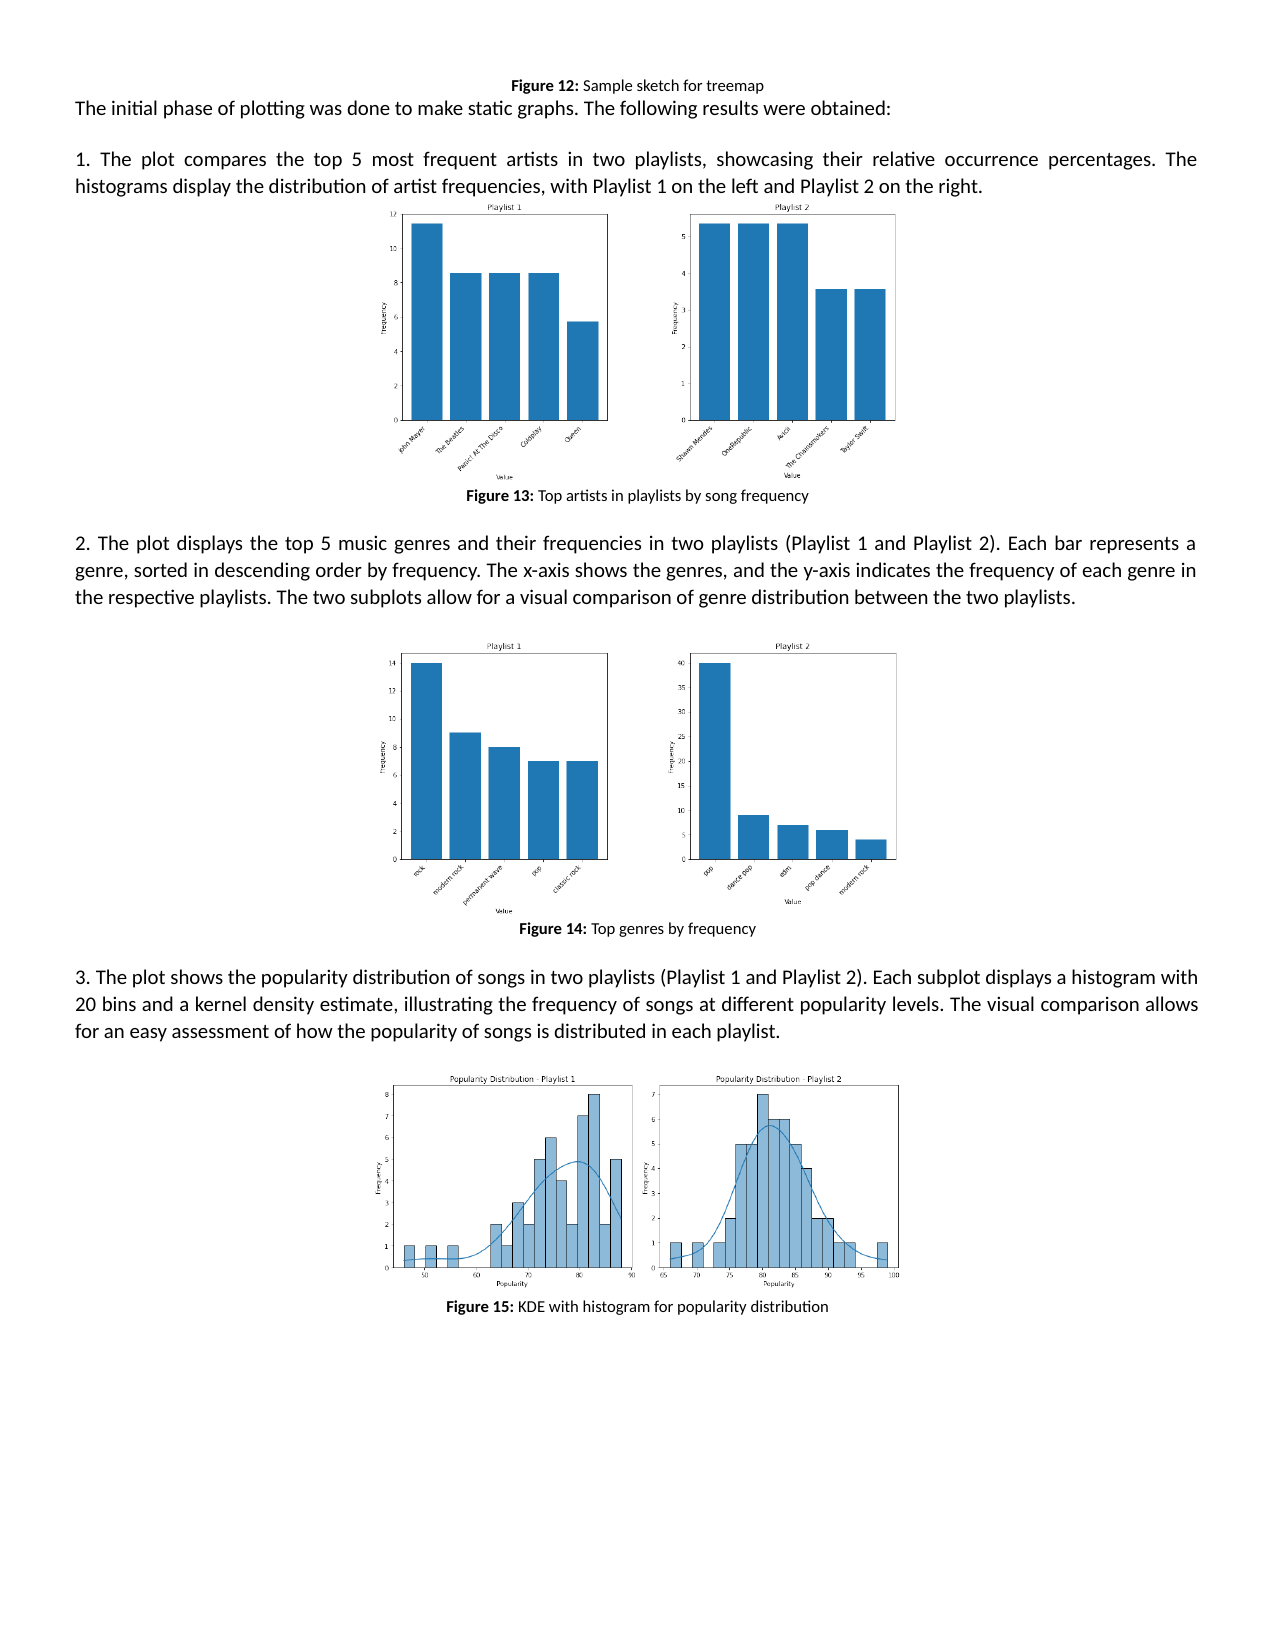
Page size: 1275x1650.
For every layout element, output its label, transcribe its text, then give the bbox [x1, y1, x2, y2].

picture [375, 638, 900, 919]
text Figure 14: Top genres by frequency [75, 919, 1200, 939]
picture [372, 1071, 903, 1291]
picture [376, 200, 899, 485]
text 1. The plot compares the top 5 most frequent artists in two playlists, showcasing their relative occurrence percentages. The histograms display the distribution of artist frequencies, with Playlist 1 on the left and Playlist 2 on the right. [75, 146, 1200, 198]
text Figure 12: Sample sketch for treemap [75, 75, 1200, 95]
text Figure 13: Top artists in playlists by song frequency [75, 485, 1200, 505]
text Figure 15: KDE with histogram for popularity distribution [75, 1296, 1200, 1316]
text 3. The plot shows the popularity distribution of songs in two playlists (Playlist 1 and Playlist 2). Each subplot displays a histogram with 20 bins and a kernel density estimate, illustrating the frequency of songs at different popularity levels. The visual comparison allows for an easy assessment of how the popularity of songs is distributed in each playlist. [75, 964, 1200, 1043]
text The initial phase of plotting was done to make static graphs. The following results were obtained: [75, 95, 1200, 121]
text 2. The plot displays the top 5 music genres and their frequencies in two playlists (Playlist 1 and Playlist 2). Each bar represents a genre, sorted in descending order by frequency. The x-axis shows the genres, and the y-axis indicates the frequency of each genre in the respective playlists. The two subplots allow for a visual comparison of genre distribution between the two playlists. [75, 531, 1200, 610]
